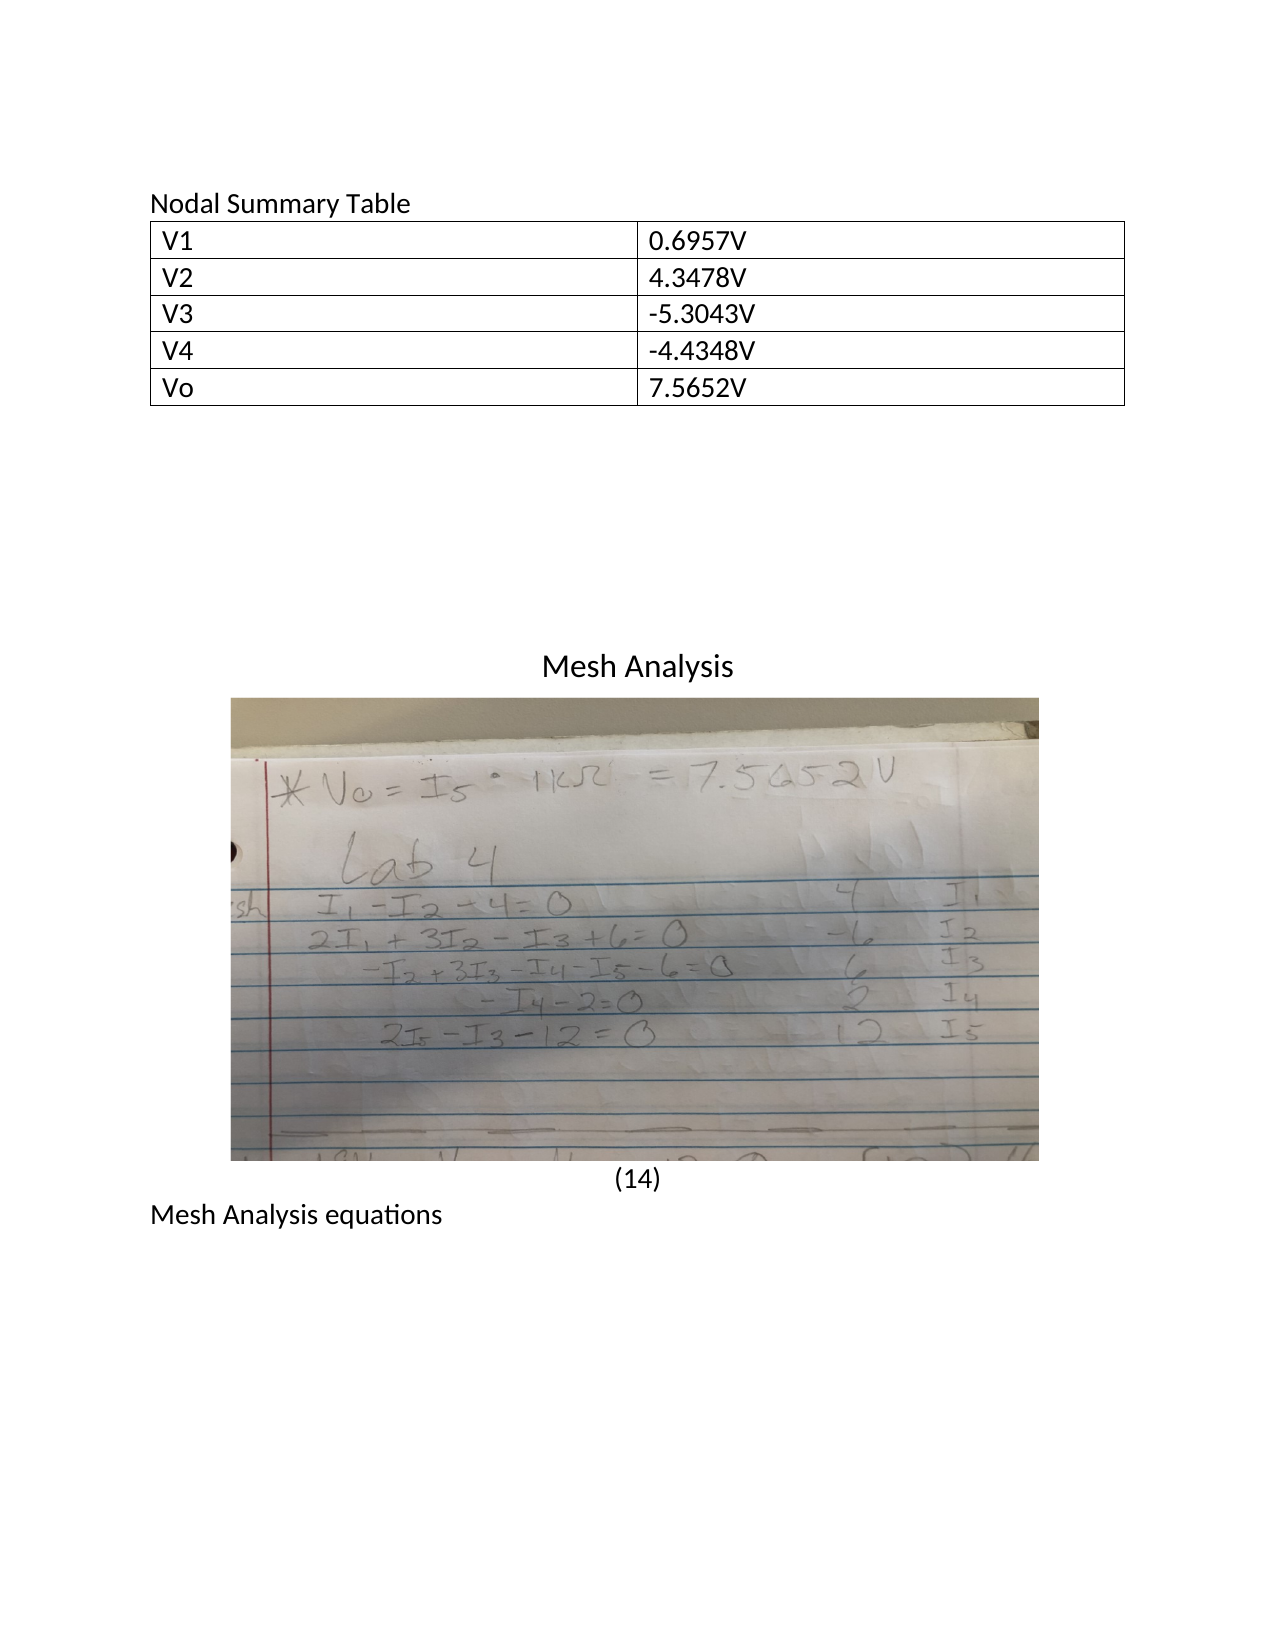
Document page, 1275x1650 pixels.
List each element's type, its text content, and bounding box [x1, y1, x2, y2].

text Nodal Summary Table [150, 186, 1125, 221]
table_cell V2 [151, 259, 637, 294]
table_cell 7.5652V [638, 369, 1124, 404]
table_cell -4.4348V [638, 332, 1124, 368]
text Mesh Analysis equations [150, 1196, 1125, 1232]
picture [232, 698, 1038, 1161]
text (14) [150, 1161, 1125, 1196]
text Mesh Analysis [150, 645, 1125, 686]
table_header 0.6957V [638, 222, 1124, 258]
table_cell -5.3043V [638, 296, 1124, 331]
table_header V1 [151, 222, 637, 258]
table_cell V4 [151, 332, 637, 368]
table_cell V3 [151, 296, 637, 331]
table_cell Vo [151, 369, 637, 404]
table_cell 4.3478V [638, 259, 1124, 294]
